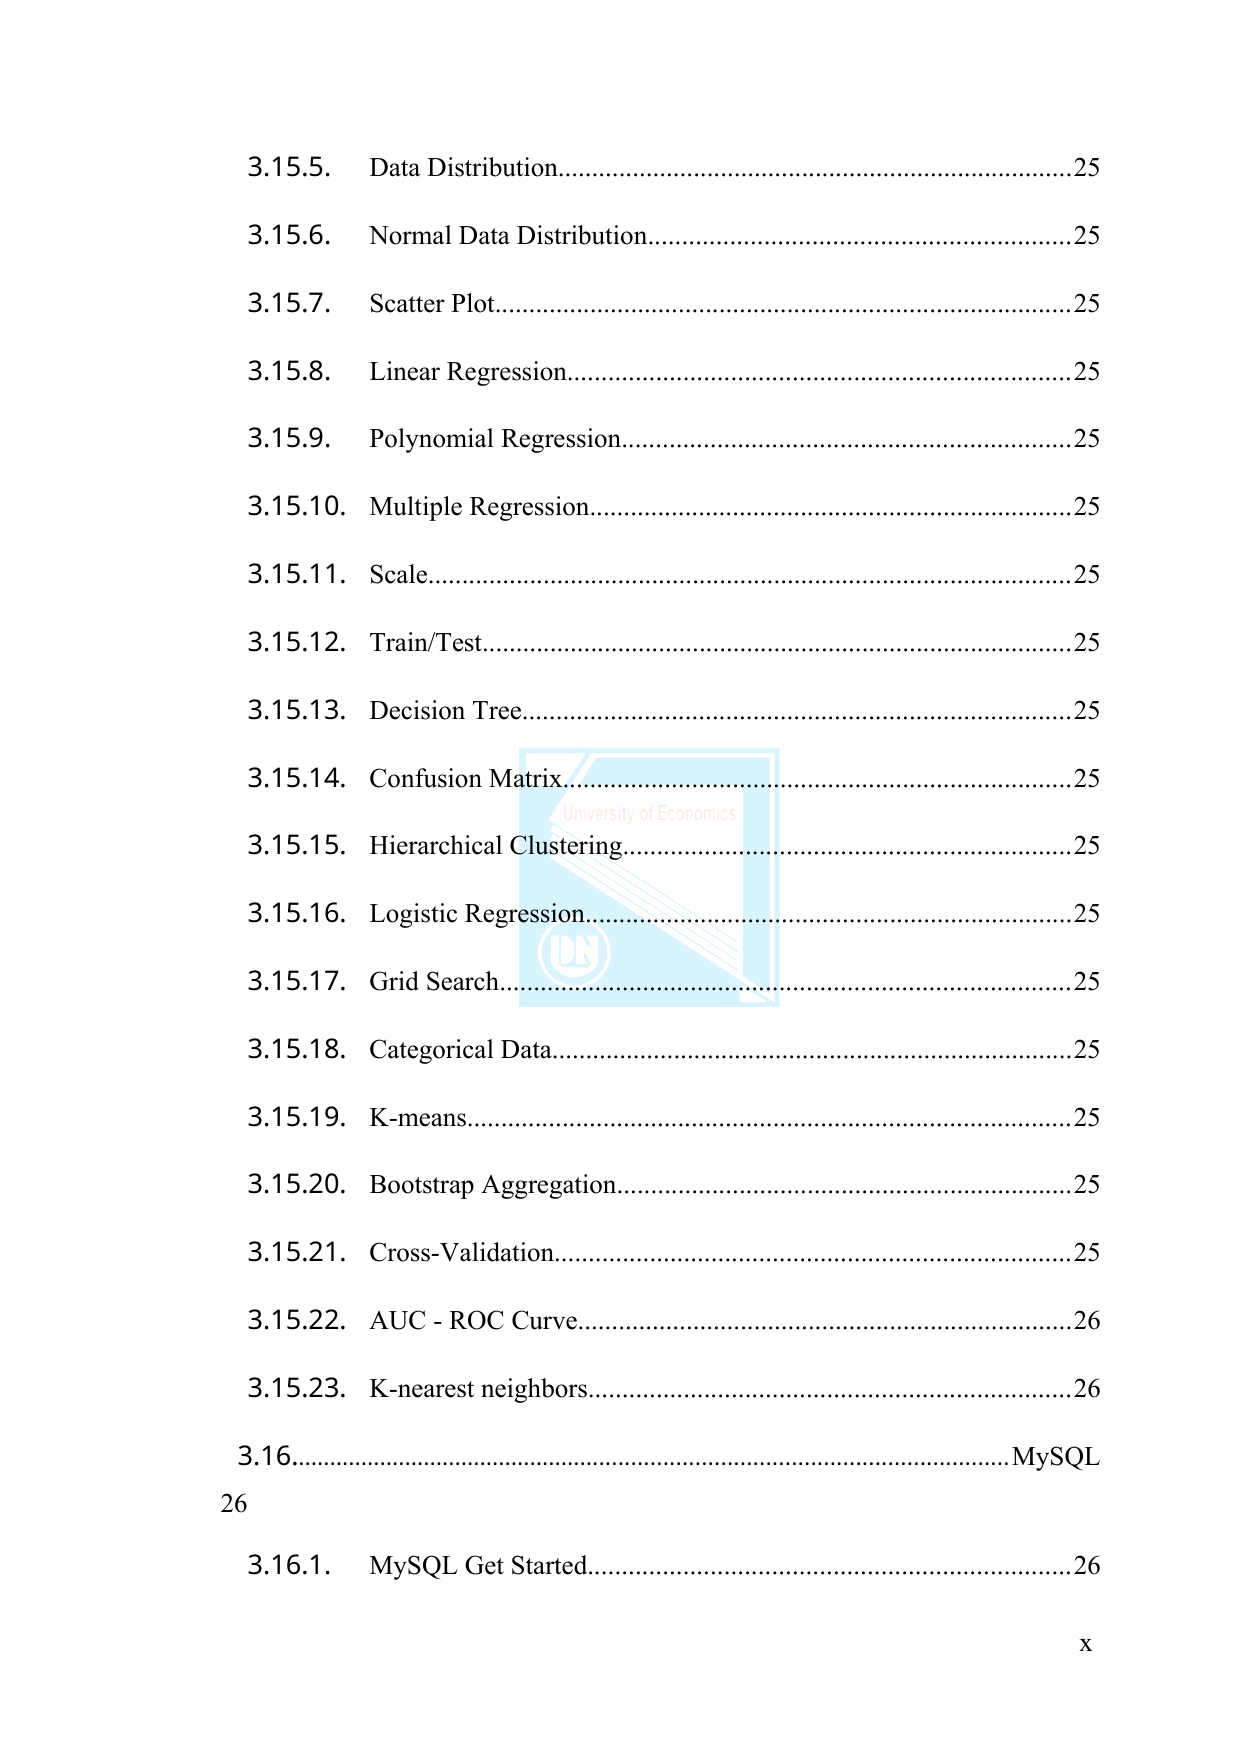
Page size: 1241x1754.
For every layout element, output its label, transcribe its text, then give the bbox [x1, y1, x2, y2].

text 3.15.11. Scale 25 [247, 554, 1092, 591]
text 3.15.22. AUC - ROC Curve 26 [247, 1301, 1092, 1337]
text 3.15.15. Hierarchical Clustering 25 [247, 826, 1092, 863]
text 3.15.21. Cross-Validation 25 [247, 1233, 1092, 1269]
text 3.15.10. Multiple Regression 25 [247, 487, 1092, 524]
text 3.15.14. Confusion Matrix 25 [247, 758, 1092, 795]
text 3.15.20. Bootstrap Aggregation 25 [247, 1165, 1092, 1202]
text 3.15.9. Polynomial Regression 25 [247, 419, 1092, 456]
text 3.15.12. Train/Test 25 [247, 622, 1092, 659]
text 3.15.6. Normal Data Distribution 25 [247, 216, 1092, 252]
text 3.15.13. Decision Tree 25 [247, 690, 1092, 727]
text 3.16.1. MySQL Get Started 26 [247, 1546, 1092, 1582]
text 3.15.17. Grid Search 25 [247, 961, 1092, 998]
text 3.15.8. Linear Regression 25 [247, 351, 1092, 388]
text 3.16. MySQL 26 [220, 1436, 1092, 1518]
text 3.15.16. Logistic Regression 25 [247, 894, 1092, 931]
text 3.15.5. Data Distribution 25 [247, 148, 1092, 184]
text 3.15.7. Scatter Plot 25 [247, 283, 1092, 320]
text 3.15.18. Categorical Data 25 [247, 1029, 1092, 1066]
text 3.15.23. K-nearest neighbors 26 [247, 1368, 1092, 1405]
text 3.15.19. K-means 25 [247, 1097, 1092, 1134]
